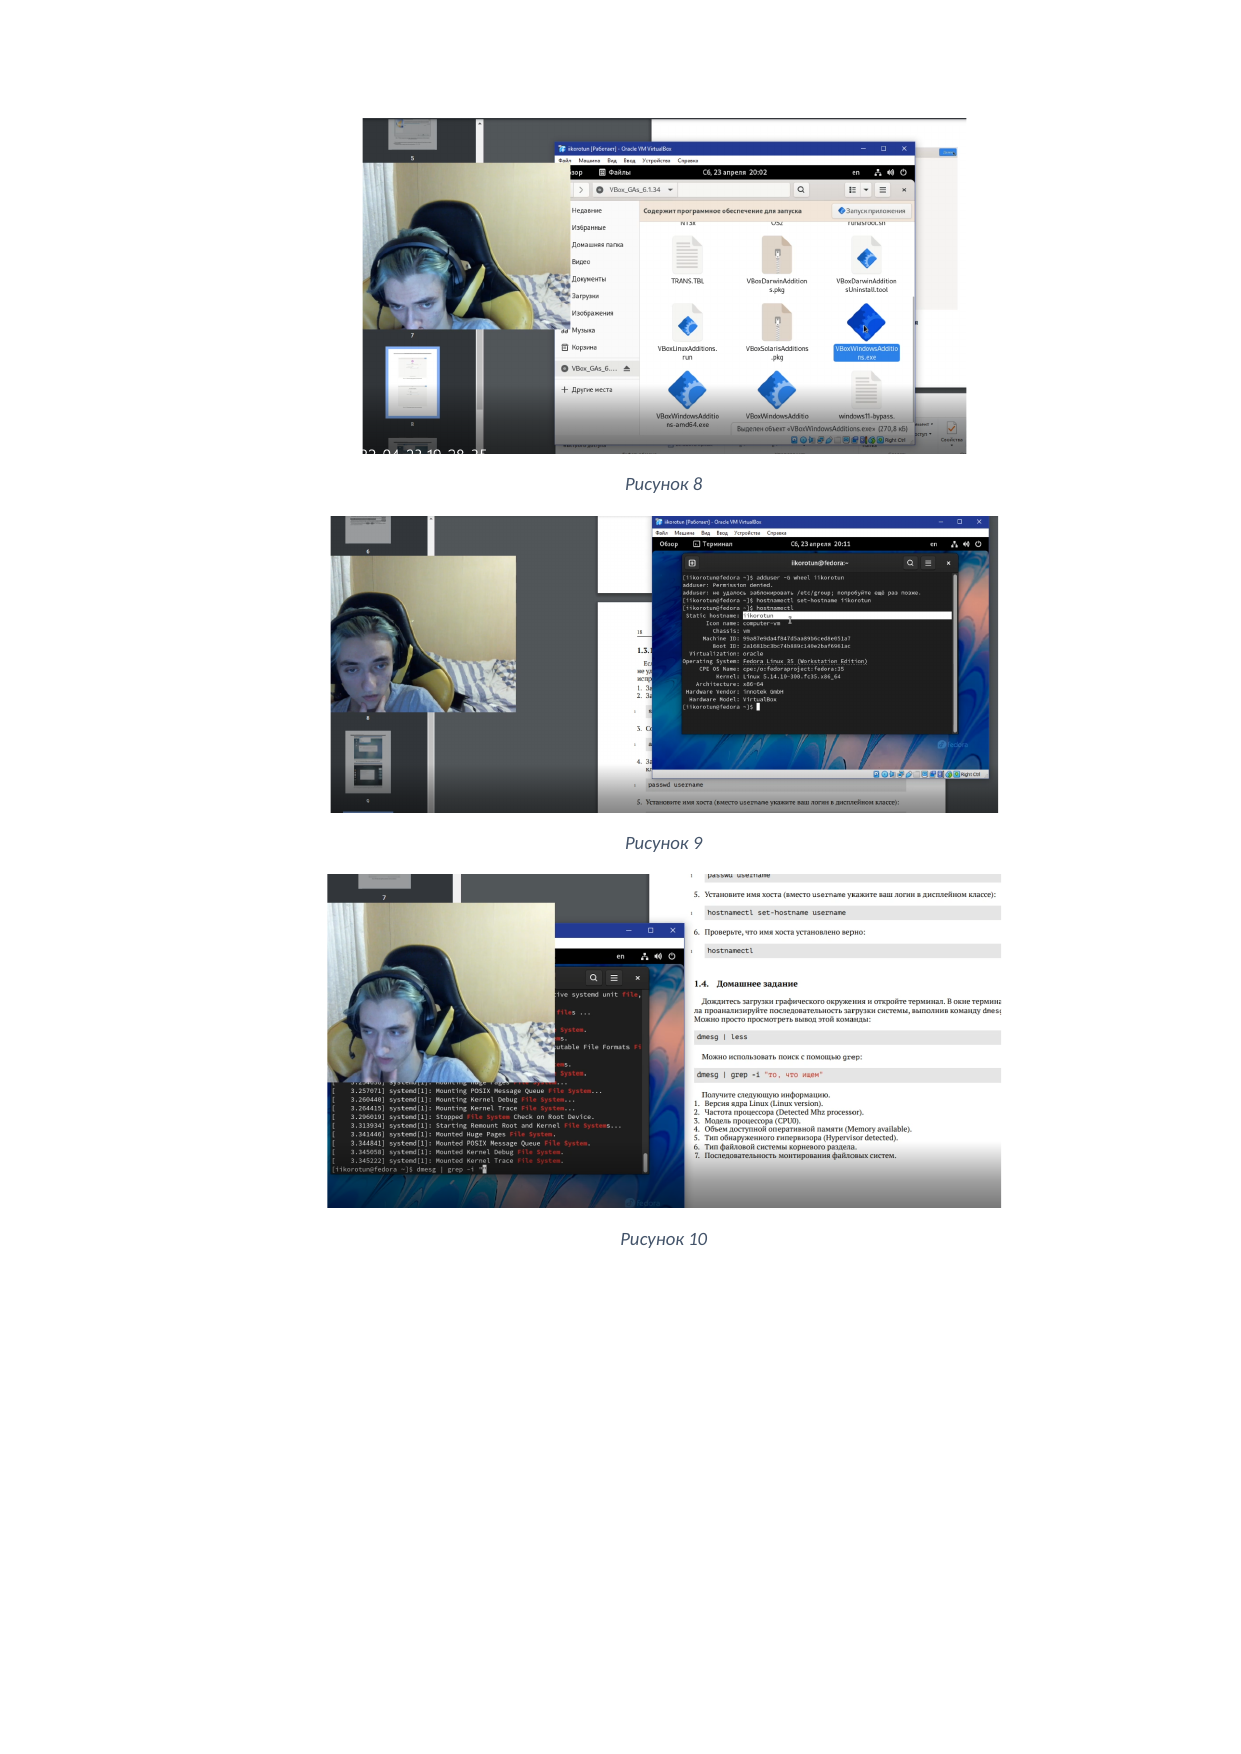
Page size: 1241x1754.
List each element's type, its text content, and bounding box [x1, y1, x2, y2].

picture [330, 516, 999, 813]
text Рисунок 9 [177, 831, 1152, 854]
picture [327, 874, 1002, 1208]
text Рисунок 10 [177, 1227, 1152, 1250]
text Рисунок 8 [177, 472, 1152, 495]
picture [362, 118, 967, 454]
